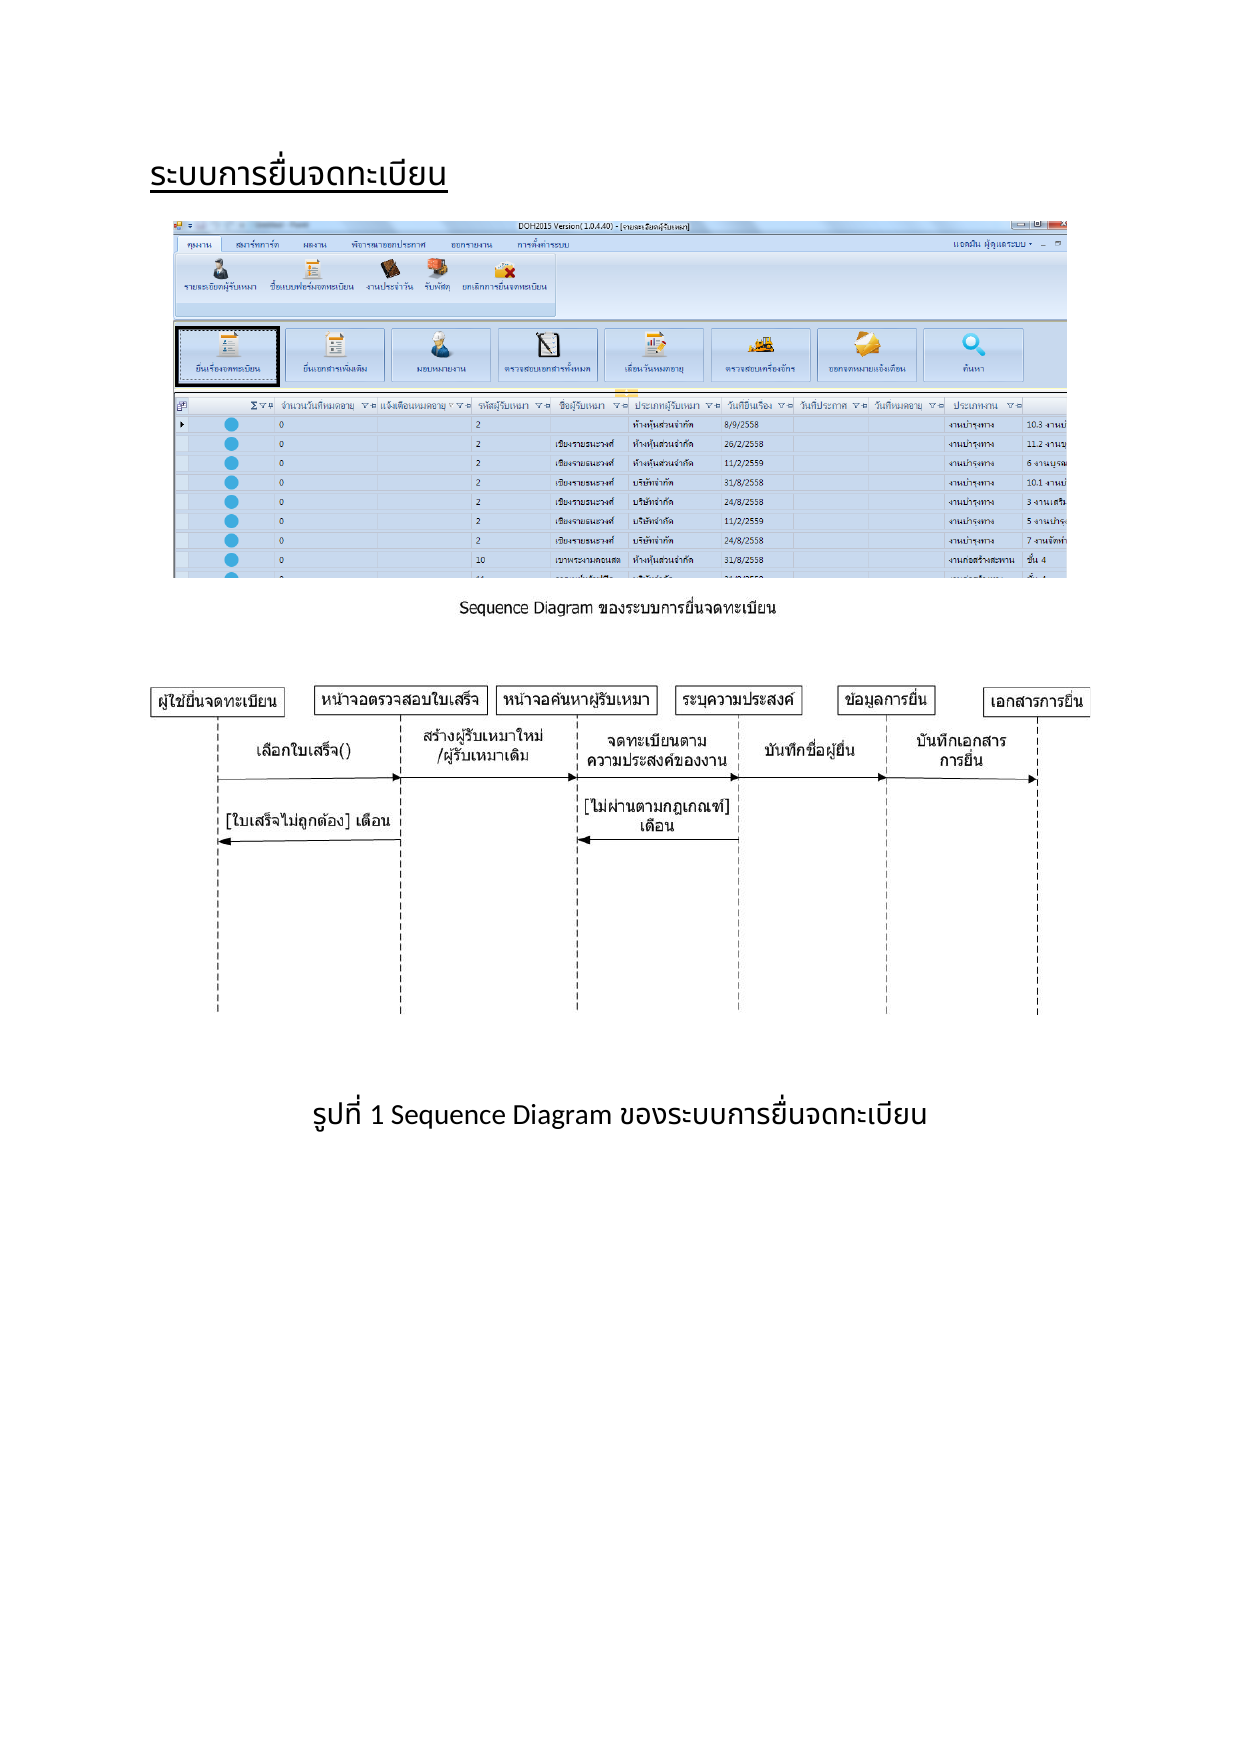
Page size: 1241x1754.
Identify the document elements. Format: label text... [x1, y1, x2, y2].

text รูปที่ 1 Sequence Diagram ของระบบการยื่นจดทะเบียน [150, 1094, 1090, 1138]
picture [173, 221, 1067, 578]
picture [150, 596, 1091, 1015]
text ระบบการยื่นจดทะเบียน [150, 150, 1090, 200]
